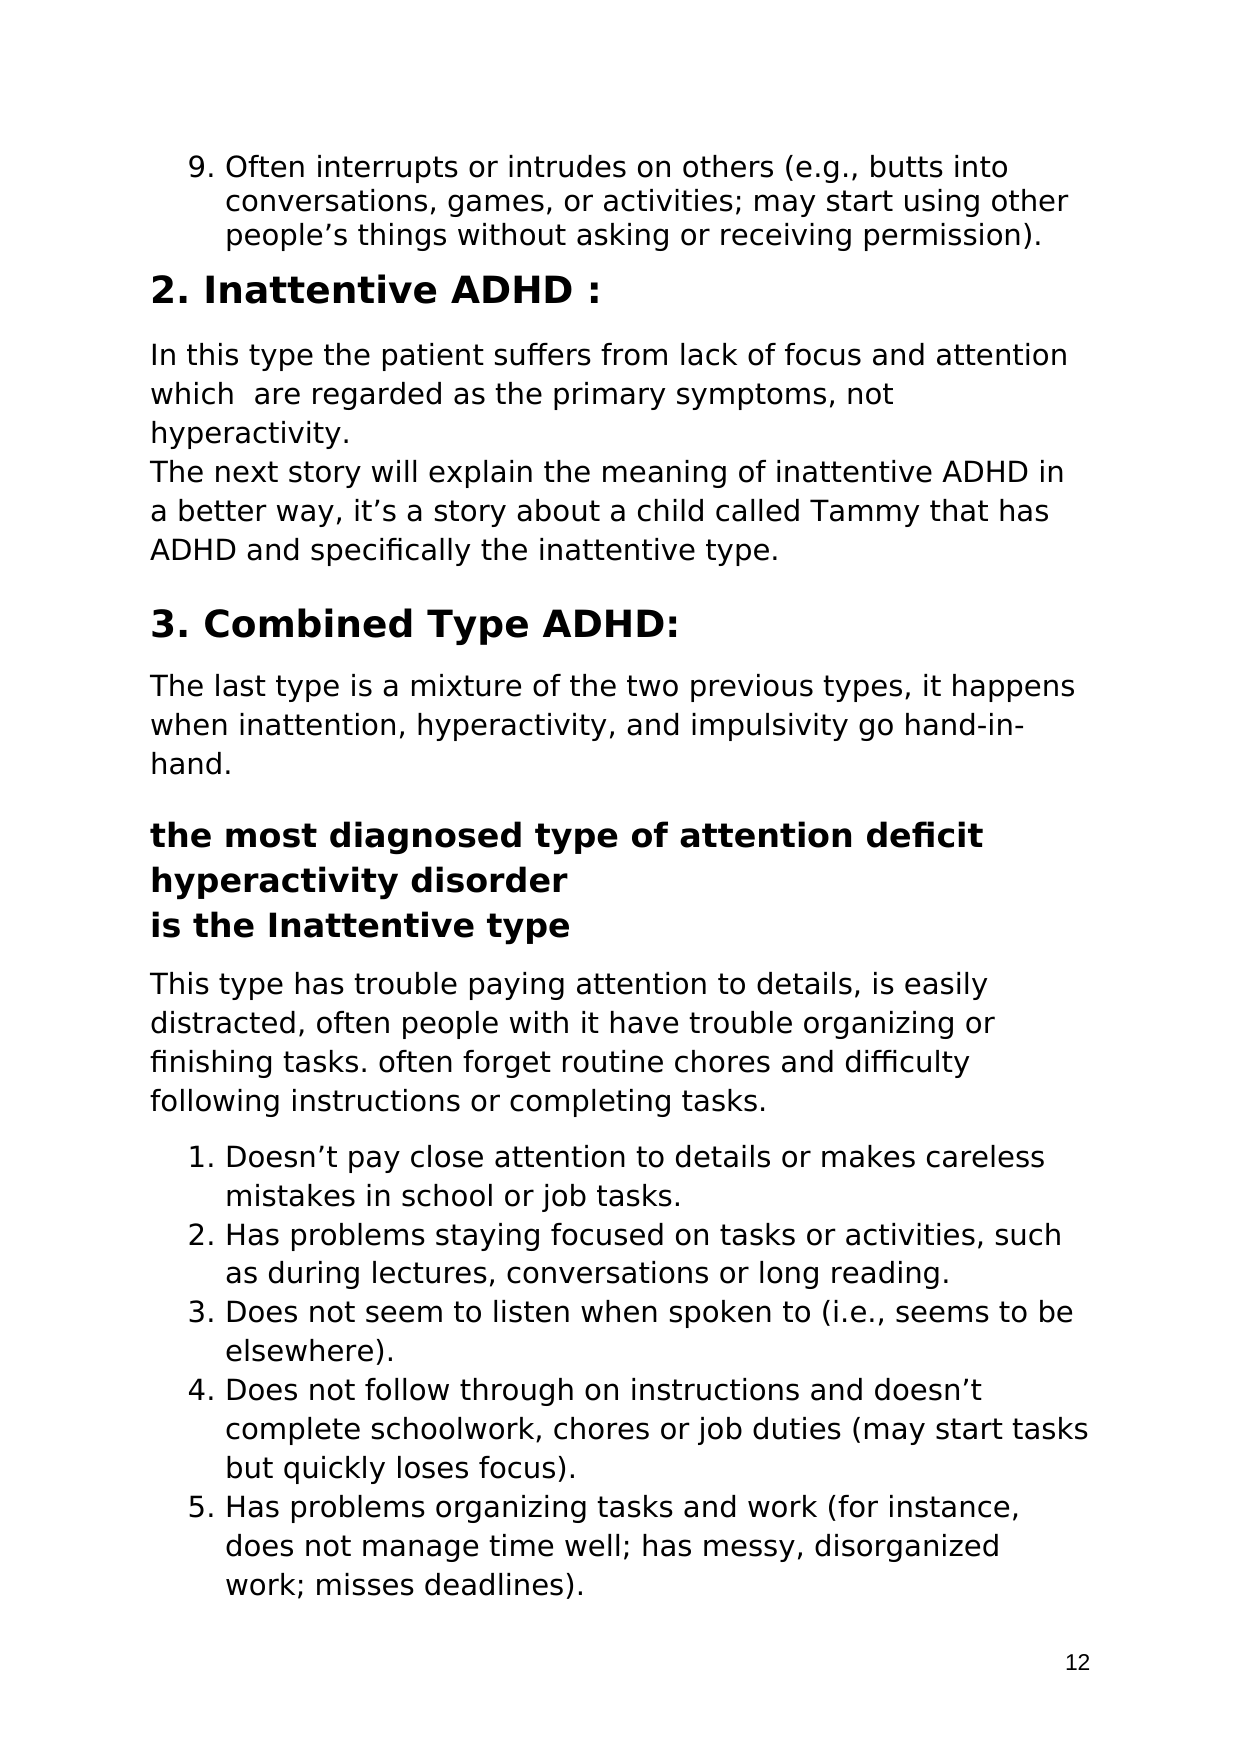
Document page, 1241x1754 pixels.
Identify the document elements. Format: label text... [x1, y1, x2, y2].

text This type has trouble paying attention to details, is easily distracted, often people with it have trouble organizing or finishing tasks. often forget routine chores and difficulty following instructions or completing tasks. [150, 967, 1090, 1118]
text In this type the patient suffers from lack of focus and attention which are regarded as the primary symptoms, not hyperactivity. [150, 338, 1090, 450]
text The last type is a mixture of the two previous types, it happens when inattention, hyperactivity, and impulsivity go hand-in-hand. [150, 669, 1090, 781]
list Does not follow through on instructions and doesn’t complete schoolwork, chores or job duties (may start tasks but quickly loses focus). [187, 1374, 1090, 1486]
list Often interrupts or intrudes on others (e.g., butts into conversations, games, or activities; may start using other people’s things without asking or receiving permission). [187, 150, 1090, 252]
text 3. Combined Type ADHD: [150, 602, 1090, 646]
list Does not seem to listen when spoken to (i.e., seems to be elsewhere). [187, 1296, 1090, 1369]
text The next story will explain the meaning of inattentive ADHD in a better way, it’s a story about a child called Tammy that has ADHD and specifically the inattentive type. [150, 455, 1090, 567]
list Has problems organizing tasks and work (for instance, does not manage time well; has messy, disorganized work; misses deadlines). [187, 1491, 1090, 1602]
list Doesn’t pay close attention to details or makes careless mistakes in school or job tasks. [187, 1140, 1090, 1213]
text is the Inattentive type [150, 906, 1090, 945]
text the most diagnosed type of attention deficit hyperactivity disorder [150, 817, 1090, 900]
list Has problems staying focused on tasks or activities, such as during lectures, conversations or long reading. [187, 1218, 1090, 1291]
text 2. Inattentive ADHD : [150, 268, 1090, 312]
